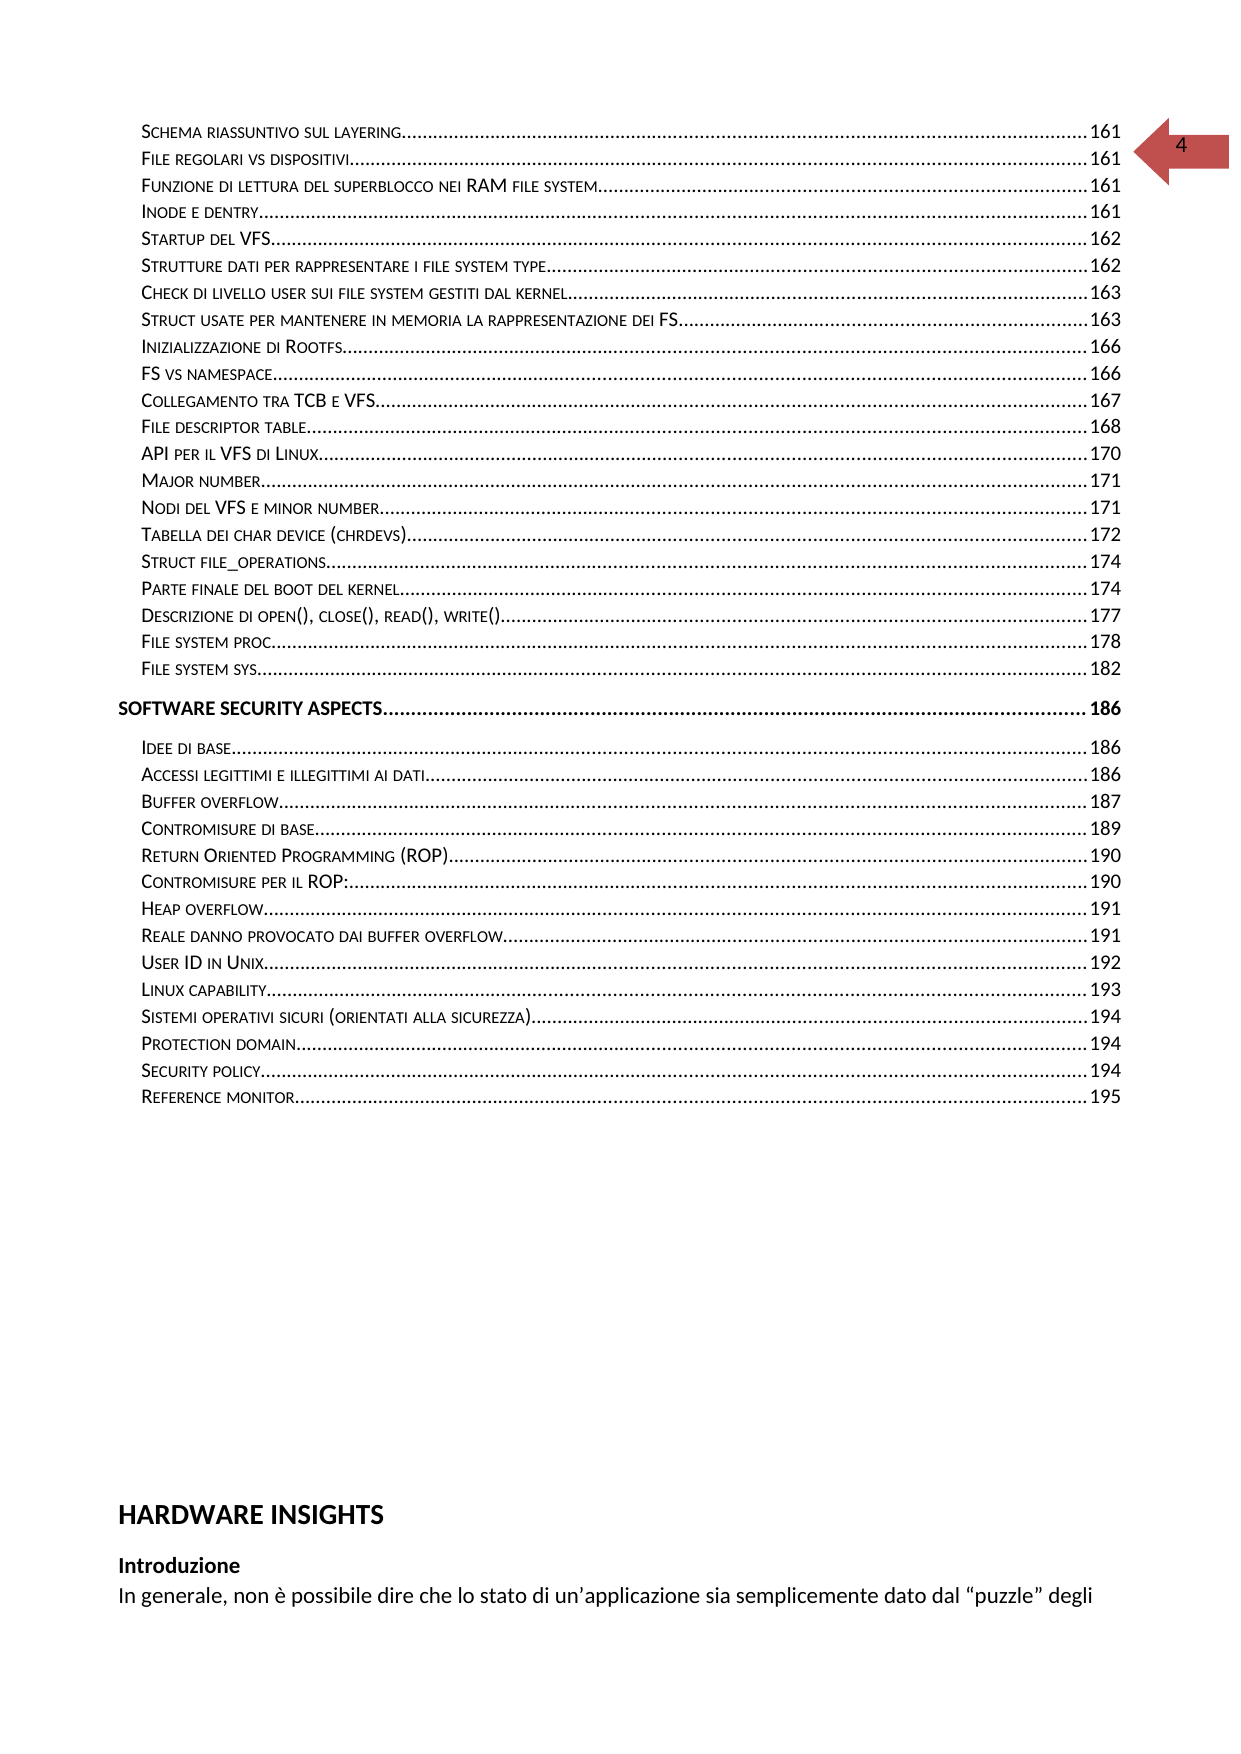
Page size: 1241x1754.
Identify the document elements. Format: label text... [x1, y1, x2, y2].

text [118, 1551, 1122, 1610]
text HARDWARE INSIGHTS [118, 1496, 1122, 1532]
